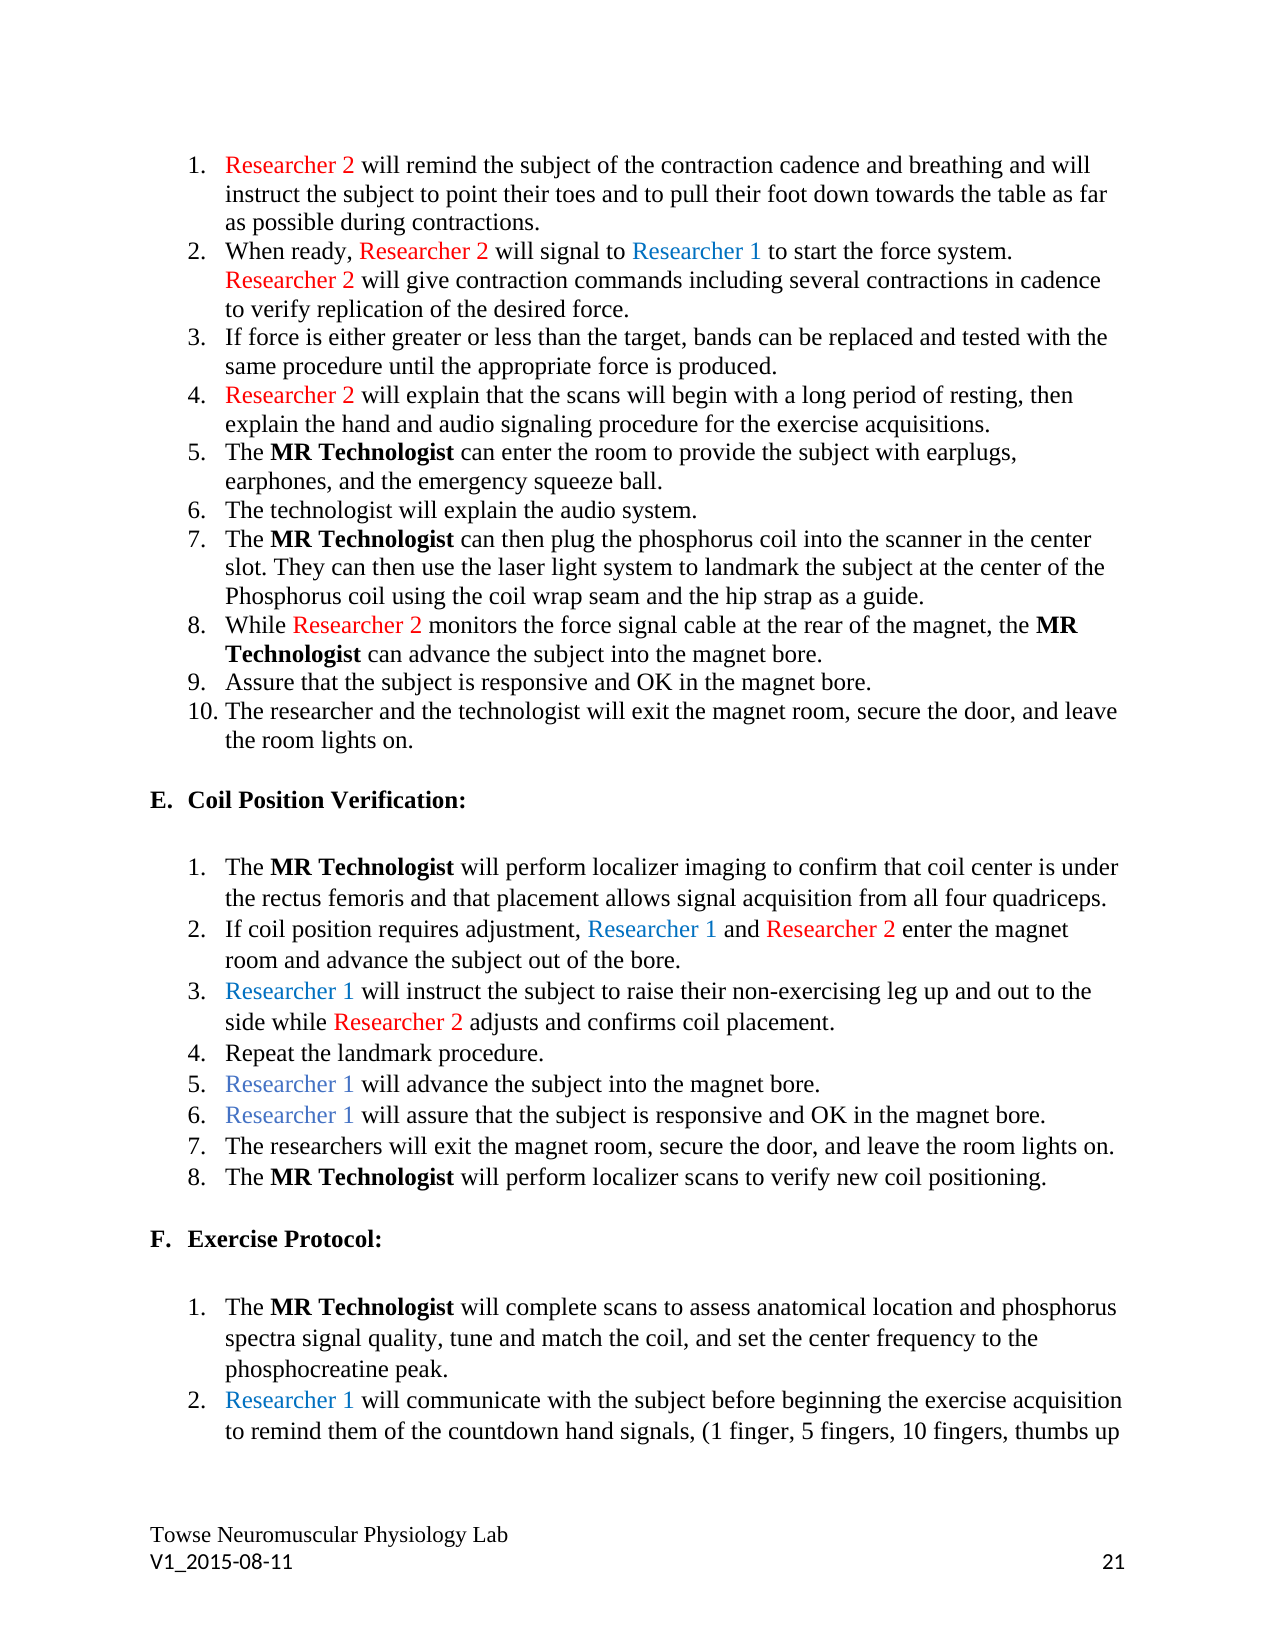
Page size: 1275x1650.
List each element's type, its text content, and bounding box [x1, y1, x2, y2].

list When ready, Researcher 2 will signal to Researcher 1 to start the force system. Researcher 2 will give contraction commands including several contractions in cadence to verify replication of the desired force. [187, 236, 1125, 322]
list Assure that the subject is responsive and OK in the magnet bore. [187, 667, 1125, 696]
list The MR Technologist will perform localizer imaging to confirm that coil center is under the rectus femoris and that placement allows signal acquisition from all four quadriceps. [187, 852, 1125, 912]
list If coil position requires adjustment, Researcher 1 and Researcher 2 enter the magnet room and advance the subject out of the bore. [187, 914, 1125, 974]
list Repeat the landmark procedure. [187, 1038, 1125, 1067]
list Researcher 1 will advance the subject into the magnet bore. [187, 1069, 1125, 1098]
list Coil Position Verification: [150, 785, 1125, 813]
list If force is either greater or less than the target, bands can be replaced and tested with the same procedure until the appropriate force is produced. [187, 322, 1125, 380]
list The researcher and the technologist will exit the magnet room, secure the door, and leave the room lights on. [187, 696, 1125, 754]
list Researcher 2 will explain that the scans will begin with a long period of resting, then explain the hand and audio signaling procedure for the exercise acquisitions. [187, 380, 1125, 437]
list The MR Technologist can then plug the phosphorus coil into the scanner in the center slot. They can then use the laser light system to landmark the subject at the center of the Phosphorus coil using the coil wrap seam and the hip strap as a guide. [187, 524, 1125, 610]
list The researchers will exit the magnet room, secure the door, and leave the room lights on. [187, 1131, 1125, 1160]
list The MR Technologist can enter the room to provide the subject with earplugs, earphones, and the emergency squeeze ball. [187, 437, 1125, 495]
list The MR Technologist will perform localizer scans to verify new coil positioning. [187, 1162, 1125, 1191]
list Exercise Protocol: [150, 1224, 1125, 1253]
list Researcher 1 will assure that the subject is responsive and OK in the magnet bore. [187, 1100, 1125, 1129]
list Researcher 2 will remind the subject of the contraction cadence and breathing and will instruct the subject to point their toes and to pull their foot down towards the table as far as possible during contractions. [187, 150, 1125, 236]
list While Researcher 2 monitors the force signal cable at the rear of the magnet, the MR Technologist can advance the subject into the magnet bore. [187, 610, 1125, 667]
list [187, 1385, 1125, 1444]
list Researcher 1 will instruct the subject to raise their non-exercising leg up and out to the side while Researcher 2 adjusts and confirms coil placement. [187, 976, 1125, 1036]
list The technologist will explain the audio system. [187, 495, 1125, 524]
list The MR Technologist will complete scans to assess anatomical location and phosphorus spectra signal quality, tune and match the coil, and set the center frequency to the phosphocreatine peak. [187, 1292, 1125, 1382]
